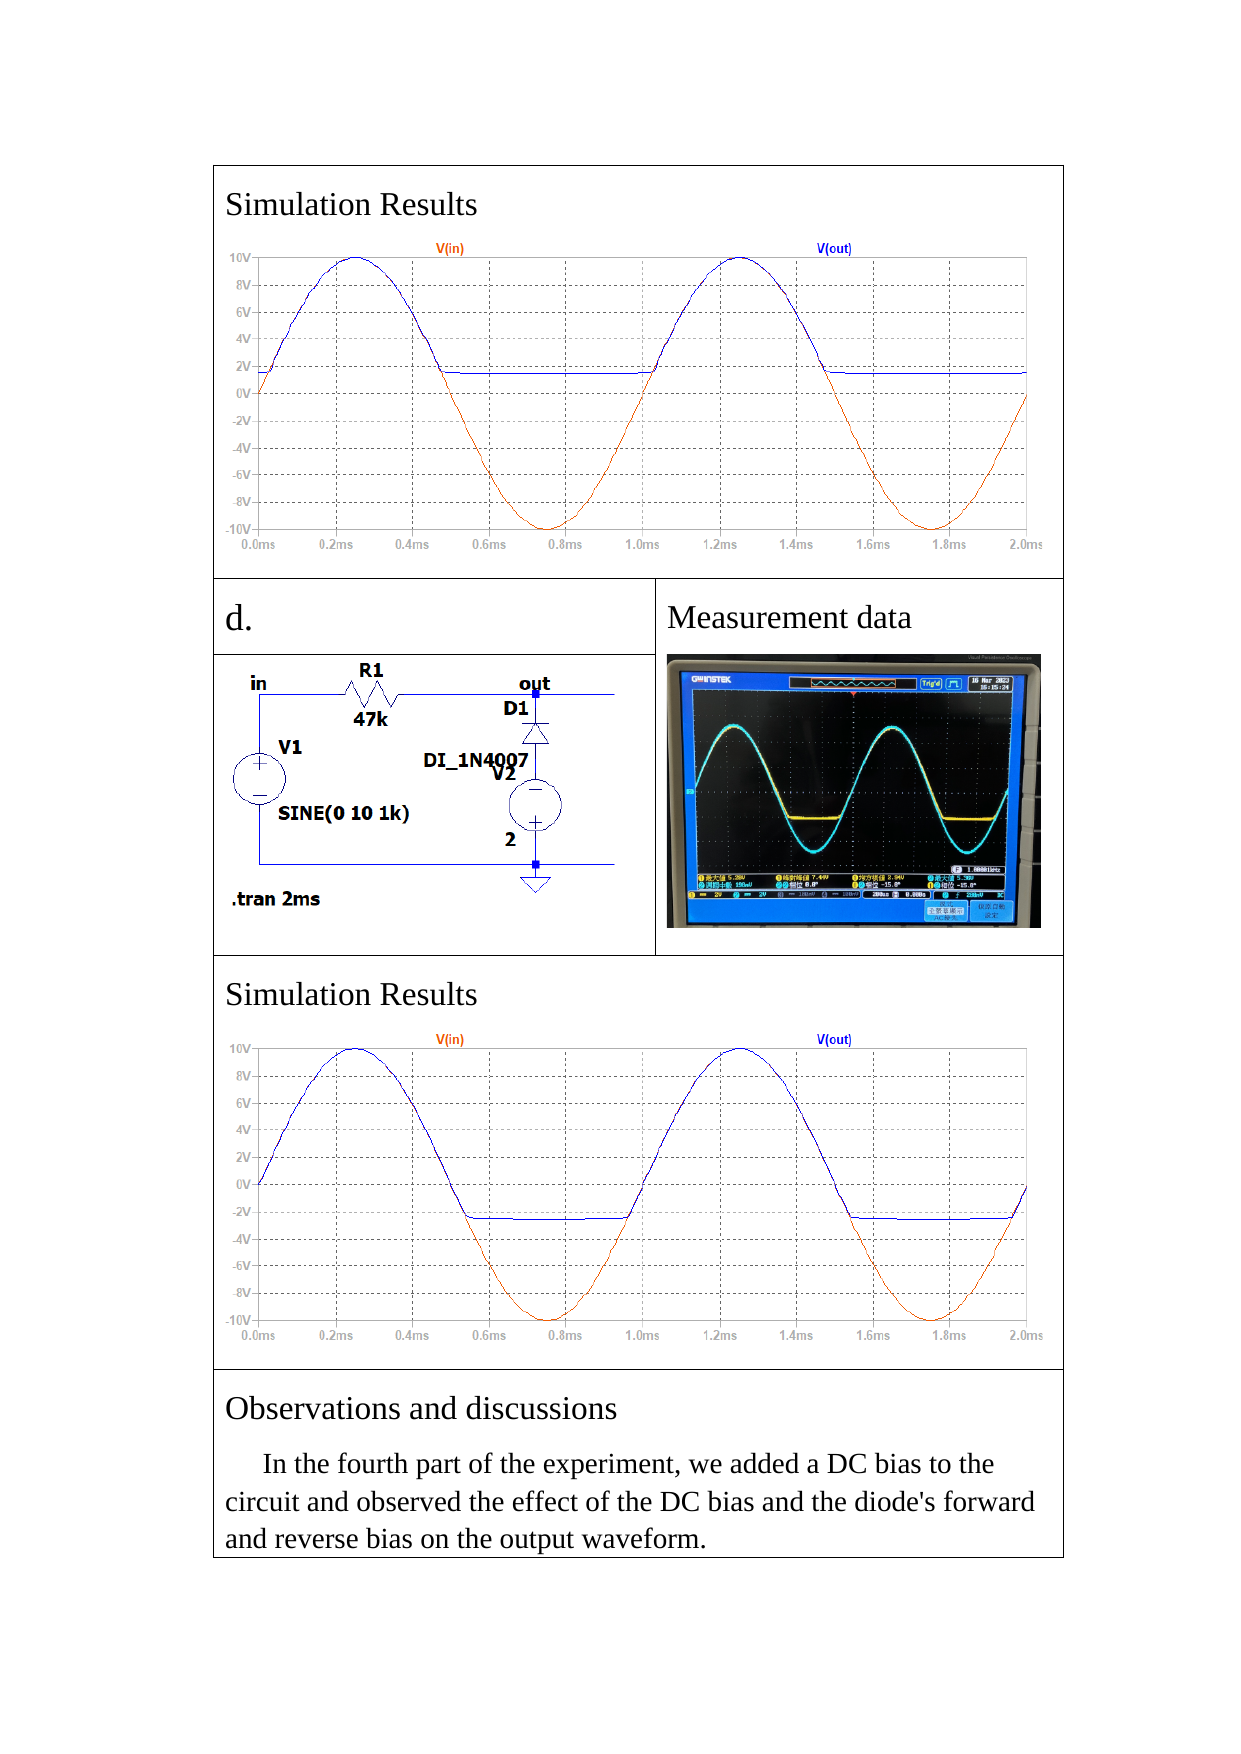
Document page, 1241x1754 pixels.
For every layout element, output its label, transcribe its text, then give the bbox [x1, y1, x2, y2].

picture [225, 1031, 1043, 1344]
table_header Simulation Results [214, 166, 1063, 578]
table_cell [214, 1370, 1063, 1557]
table_cell Measurement data [656, 579, 1063, 955]
picture [666, 654, 1041, 928]
picture [225, 240, 1043, 553]
table_cell [214, 579, 655, 654]
table_cell [214, 655, 655, 955]
picture [225, 655, 642, 921]
table_cell Simulation Results [214, 956, 1063, 1369]
